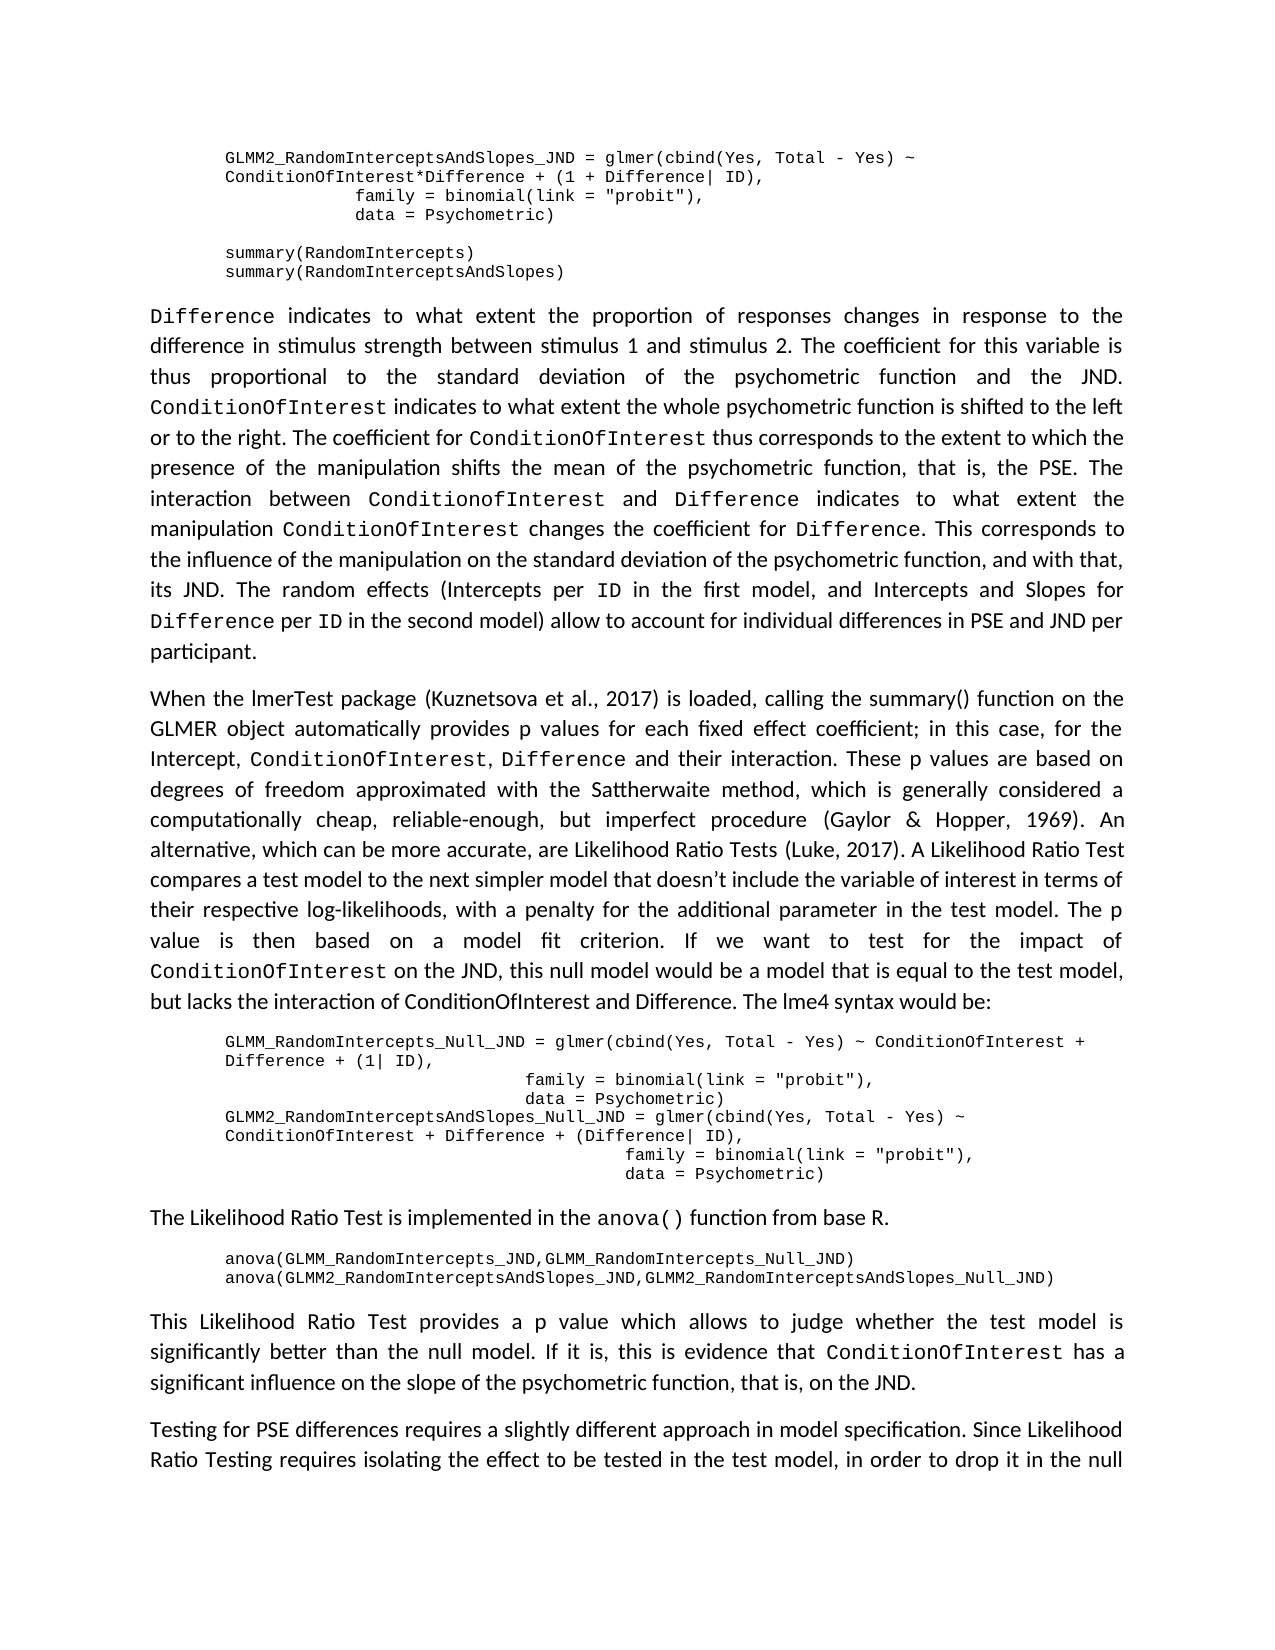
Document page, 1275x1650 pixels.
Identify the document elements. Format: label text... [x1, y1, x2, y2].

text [150, 1415, 1125, 1473]
text data = Psychometric) [225, 1166, 1125, 1184]
text family = binomial(link = "probit"), [225, 188, 1125, 207]
text summary(RandomInterceptsAndSlopes) [225, 263, 1125, 282]
text When the lmerTest package (Kuznetsova et al., 2017) is loaded, calling the summary() function on the GLMER object automatically provides p values for each fixed effect coefficient; in this case, for the Intercept, ConditionOfInterest, Difference and their interaction. These p values are based on degrees of freedom approximated with the Sattherwaite method, which is generally considered a computationally cheap, reliable-enough, but imperfect procedure (Gaylor & Hopper, 1969). An alternative, which can be more accurate, are Likelihood Ratio Tests (Luke, 2017). A Likelihood Ratio Test compares a test model to the next simpler model that doesn’t include the variable of interest in terms of their respective log-likelihoods, with a penalty for the additional parameter in the test model. The p value is then based on a model fit criterion. If we want to test for the impact of ConditionOfInterest on the JND, this null model would be a model that is equal to the test model, but lacks the interaction of ConditionOfInterest and Difference. The lme4 syntax would be: [150, 684, 1125, 1015]
text GLMM_RandomIntercepts_Null_JND = glmer(cbind(Yes, Total - Yes) ~ ConditionOfInterest + Difference + (1| ID), [225, 1034, 1125, 1071]
text GLMM2_RandomInterceptsAndSlopes_JND = glmer(cbind(Yes, Total - Yes) ~ ConditionOfInterest*Difference + (1 + Difference| ID), [225, 150, 1125, 188]
text family = binomial(link = "probit"), [225, 1147, 1125, 1166]
text This Likelihood Ratio Test provides a p value which allows to judge whether the test model is significantly better than the null model. If it is, this is evidence that ConditionOfInterest has a significant influence on the slope of the psychometric function, that is, on the JND. [150, 1307, 1125, 1396]
text anova(GLMM2_RandomInterceptsAndSlopes_JND,GLMM2_RandomInterceptsAndSlopes_Null_JND) [225, 1269, 1125, 1288]
text GLMM2_RandomInterceptsAndSlopes_Null_JND = glmer(cbind(Yes, Total - Yes) ~ ConditionOfInterest + Difference + (Difference| ID), [225, 1109, 1125, 1147]
text summary(RandomIntercepts) [225, 244, 1125, 263]
text anova(GLMM_RandomIntercepts_JND,GLMM_RandomIntercepts_Null_JND) [225, 1251, 1125, 1269]
text The Likelihood Ratio Test is implemented in the anova() function from base R. [150, 1203, 1125, 1232]
text family = binomial(link = "probit"), [225, 1071, 1125, 1090]
text data = Psychometric) [225, 1090, 1125, 1109]
text Difference indicates to what extent the proportion of responses changes in response to the difference in stimulus strength between stimulus 1 and stimulus 2. The coefficient for this variable is thus proportional to the standard deviation of the psychometric function and the JND. ConditionOfInterest indicates to what extent the whole psychometric function is shifted to the left or to the right. The coefficient for ConditionOfInterest thus corresponds to the extent to which the presence of the manipulation shifts the mean of the psychometric function, that is, the PSE. The interaction between ConditionofInterest and Difference indicates to what extent the manipulation ConditionOfInterest changes the coefficient for Difference. This corresponds to the influence of the manipulation on the standard deviation of the psychometric function, and with that, its JND. The random effects (Intercepts per ID in the first model, and Intercepts and Slopes for Difference per ID in the second model) allow to account for individual differences in PSE and JND per participant. [150, 301, 1125, 665]
text data = Psychometric) [225, 207, 1125, 225]
